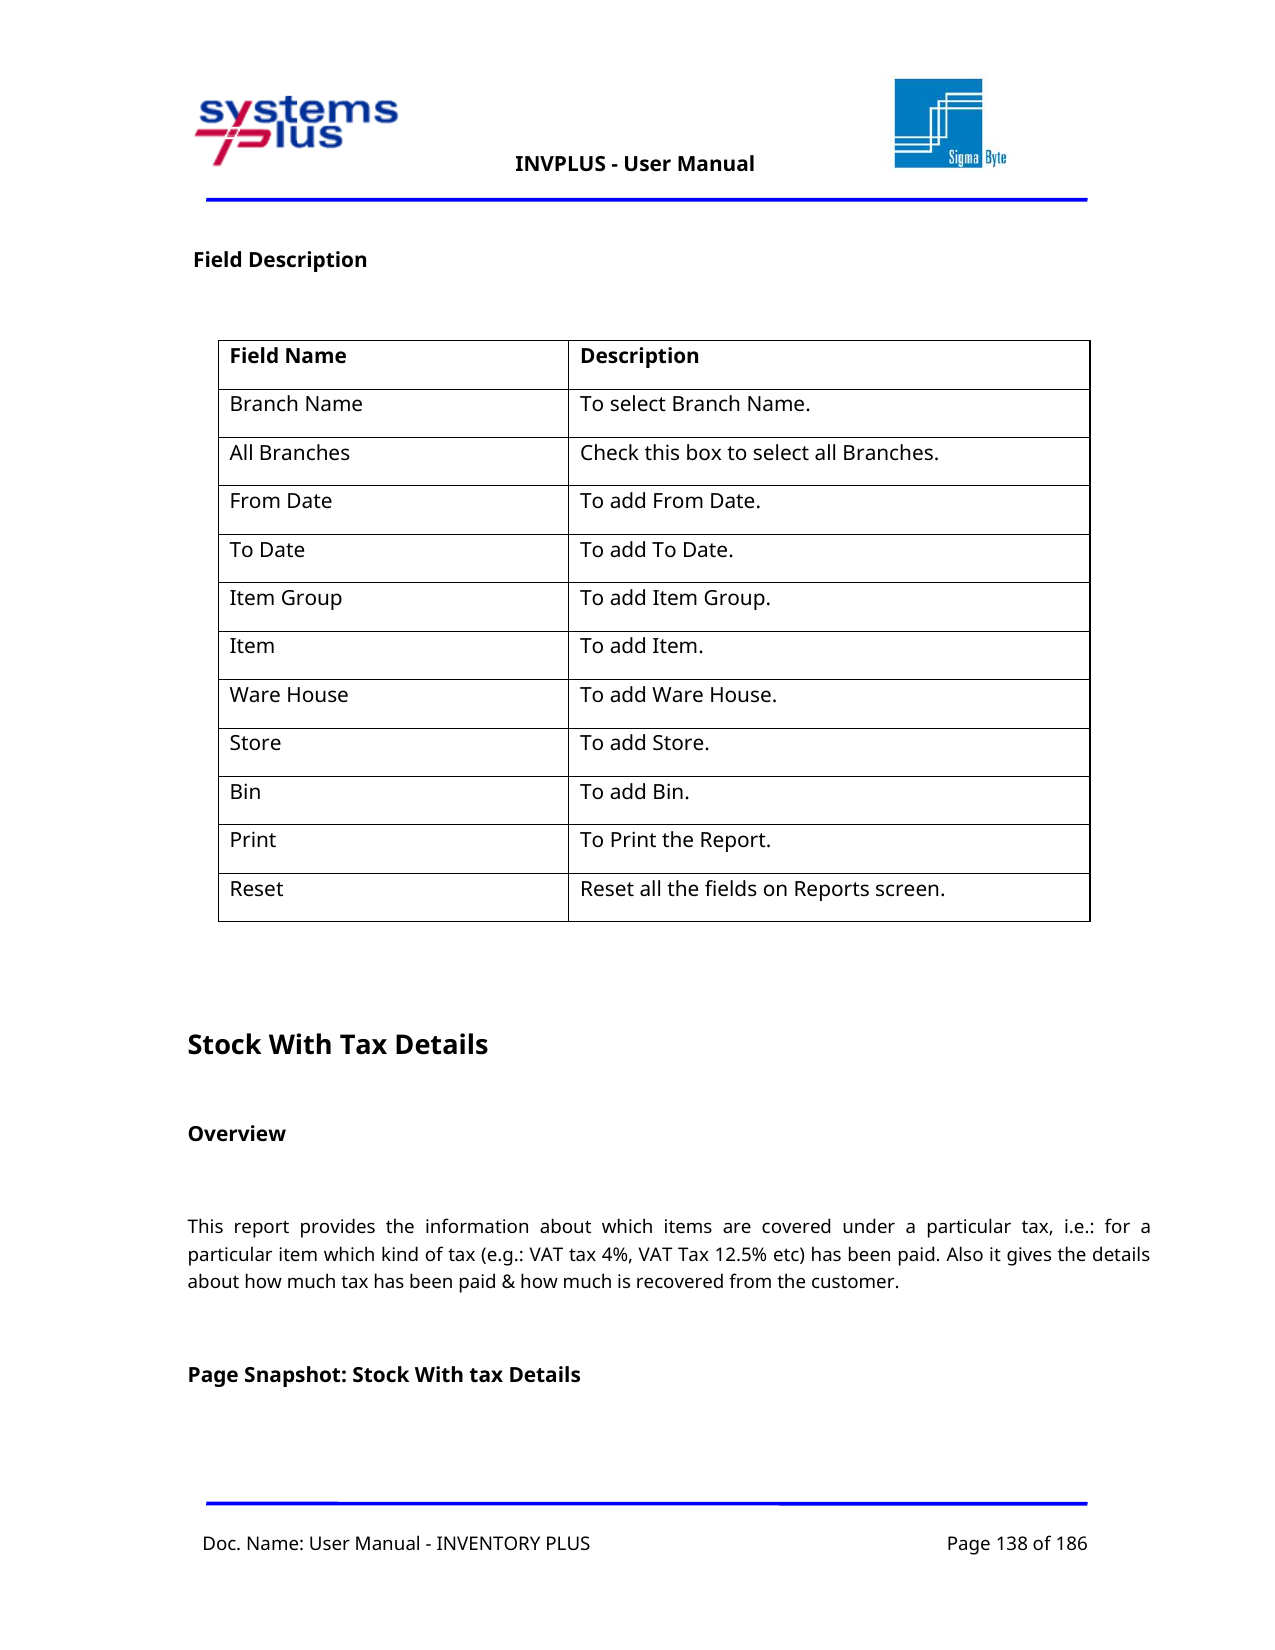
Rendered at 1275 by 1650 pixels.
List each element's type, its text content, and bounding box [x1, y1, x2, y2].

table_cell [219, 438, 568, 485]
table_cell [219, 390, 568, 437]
picture [187, 81, 405, 172]
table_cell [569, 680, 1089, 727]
text This report provides the information about which items are covered under a particular tax, i.e.: for a particular item which kind of tax (e.g.: VAT tax 4%, VAT Tax 12.5% etc) has been paid. Also it gives the details about how much tax has been paid & how much is recovered from the customer. [187, 1213, 1153, 1294]
text Field Description [187, 245, 1153, 273]
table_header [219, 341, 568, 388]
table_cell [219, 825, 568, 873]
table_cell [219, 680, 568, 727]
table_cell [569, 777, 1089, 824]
text Overview [187, 1119, 1153, 1147]
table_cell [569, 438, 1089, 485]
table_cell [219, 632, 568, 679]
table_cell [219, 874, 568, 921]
text Page Snapshot: Stock With tax Details [187, 1360, 1153, 1388]
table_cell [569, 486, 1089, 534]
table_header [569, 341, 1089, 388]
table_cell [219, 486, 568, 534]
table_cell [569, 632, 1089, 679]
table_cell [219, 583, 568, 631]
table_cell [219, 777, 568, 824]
subtitle Stock With Tax Details [187, 1025, 1153, 1062]
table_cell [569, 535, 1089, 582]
picture [870, 75, 1012, 172]
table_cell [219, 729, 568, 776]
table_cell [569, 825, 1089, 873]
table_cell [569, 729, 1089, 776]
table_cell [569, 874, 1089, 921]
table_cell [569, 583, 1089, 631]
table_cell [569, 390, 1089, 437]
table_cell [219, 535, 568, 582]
